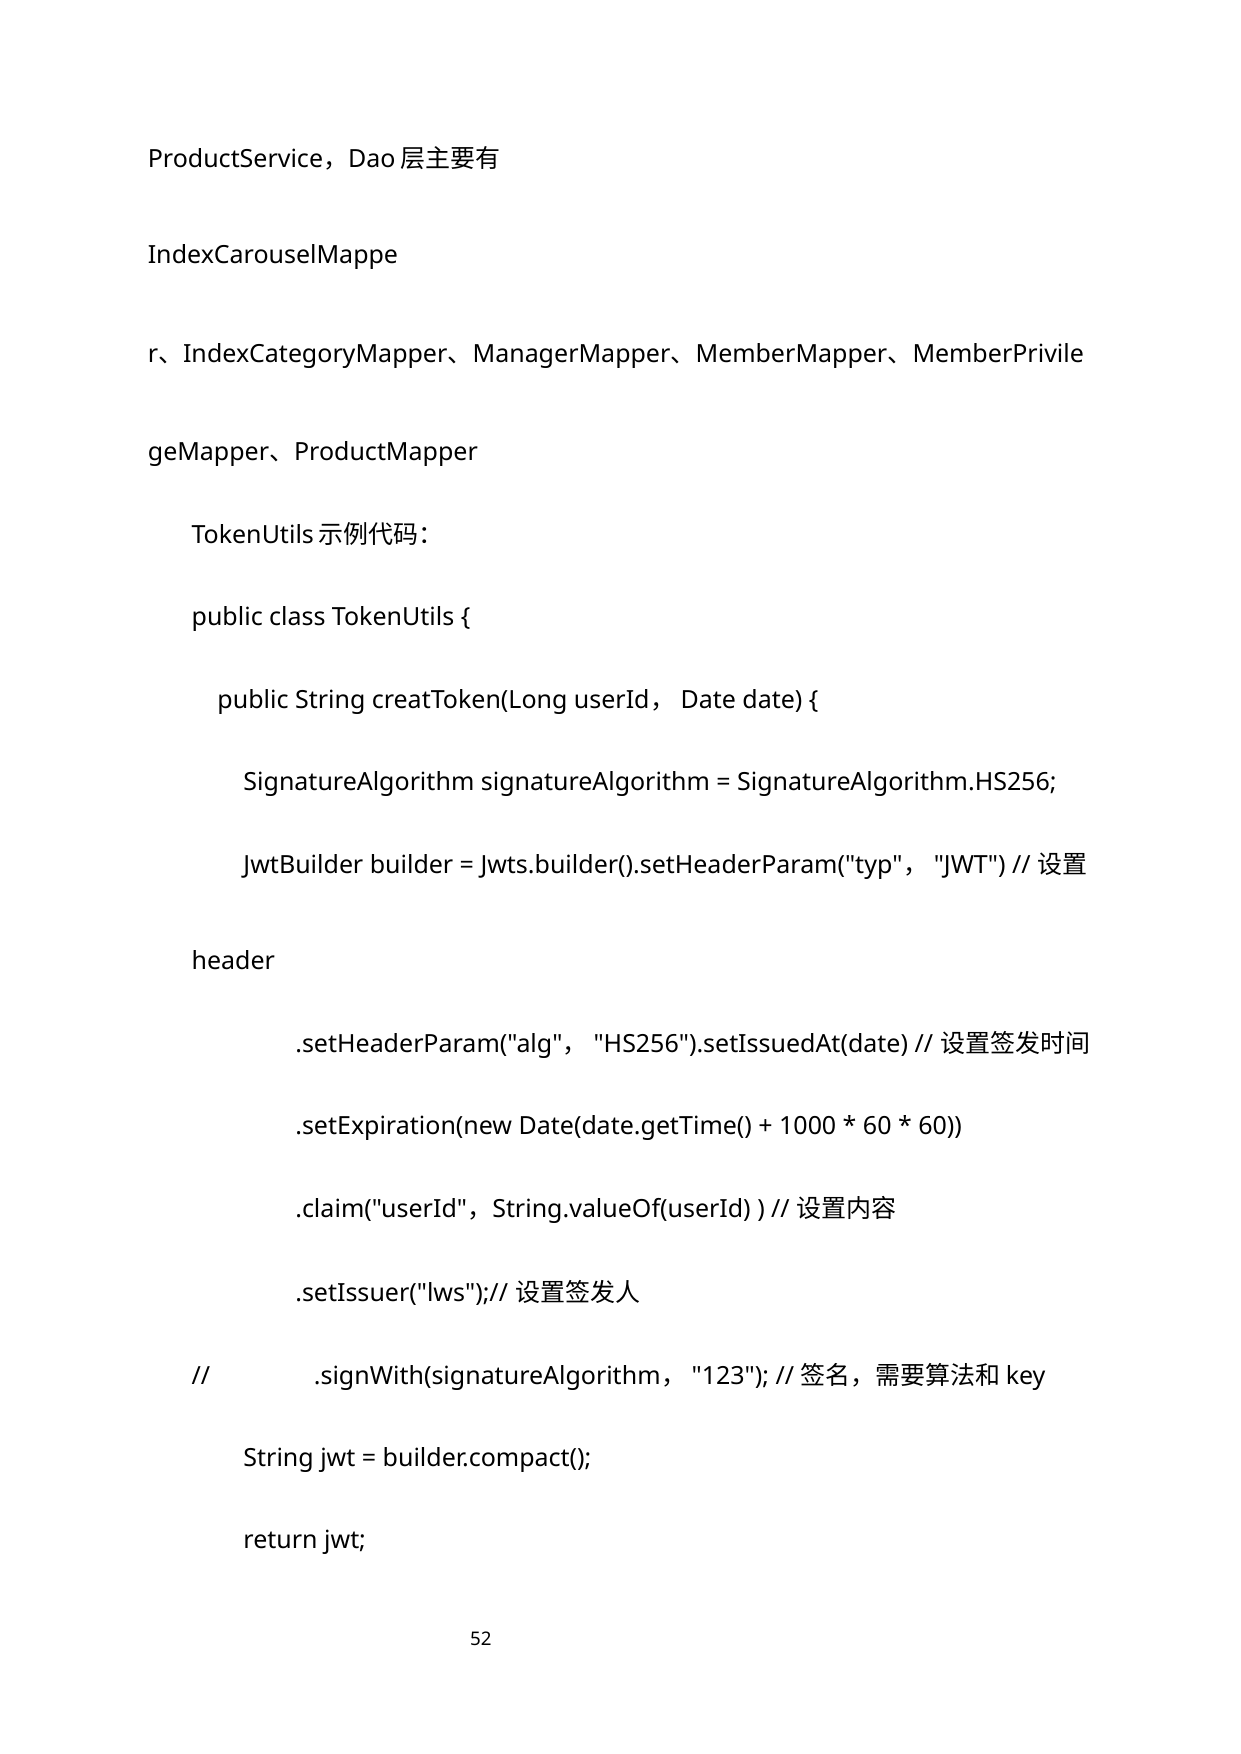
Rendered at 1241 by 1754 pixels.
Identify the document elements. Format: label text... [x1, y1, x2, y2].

list // .signWith(signatureAlgorithm， "123"); // 签名，需要算法和key [191, 1341, 1093, 1406]
list public class TokenUtils { [191, 583, 1093, 648]
list return jwt; [191, 1506, 1093, 1571]
list .setIssuer("lws");// 设置签发人 [191, 1258, 1093, 1323]
list .setExpiration(new Date(date.getTime() + 1000 * 60 * 60)) [191, 1093, 1093, 1158]
list TokenUtils示例代码： [191, 500, 1093, 565]
list SignatureAlgorithm signatureAlgorithm = SignatureAlgorithm.HS256; [191, 748, 1093, 813]
list JwtBuilder builder = Jwts.builder().setHeaderParam("typ"， "JWT") // 设置header [191, 830, 1093, 992]
list String jwt = builder.compact(); [191, 1424, 1093, 1489]
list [148, 124, 1093, 482]
list .claim("userId"，String.valueOf(userId) ) // 设置内容 [191, 1174, 1093, 1239]
list .setHeaderParam("alg"， "HS256").setIssuedAt(date) // 设置签发时间 [191, 1009, 1093, 1074]
list public String creatToken(Long userId， Date date) { [191, 665, 1093, 730]
